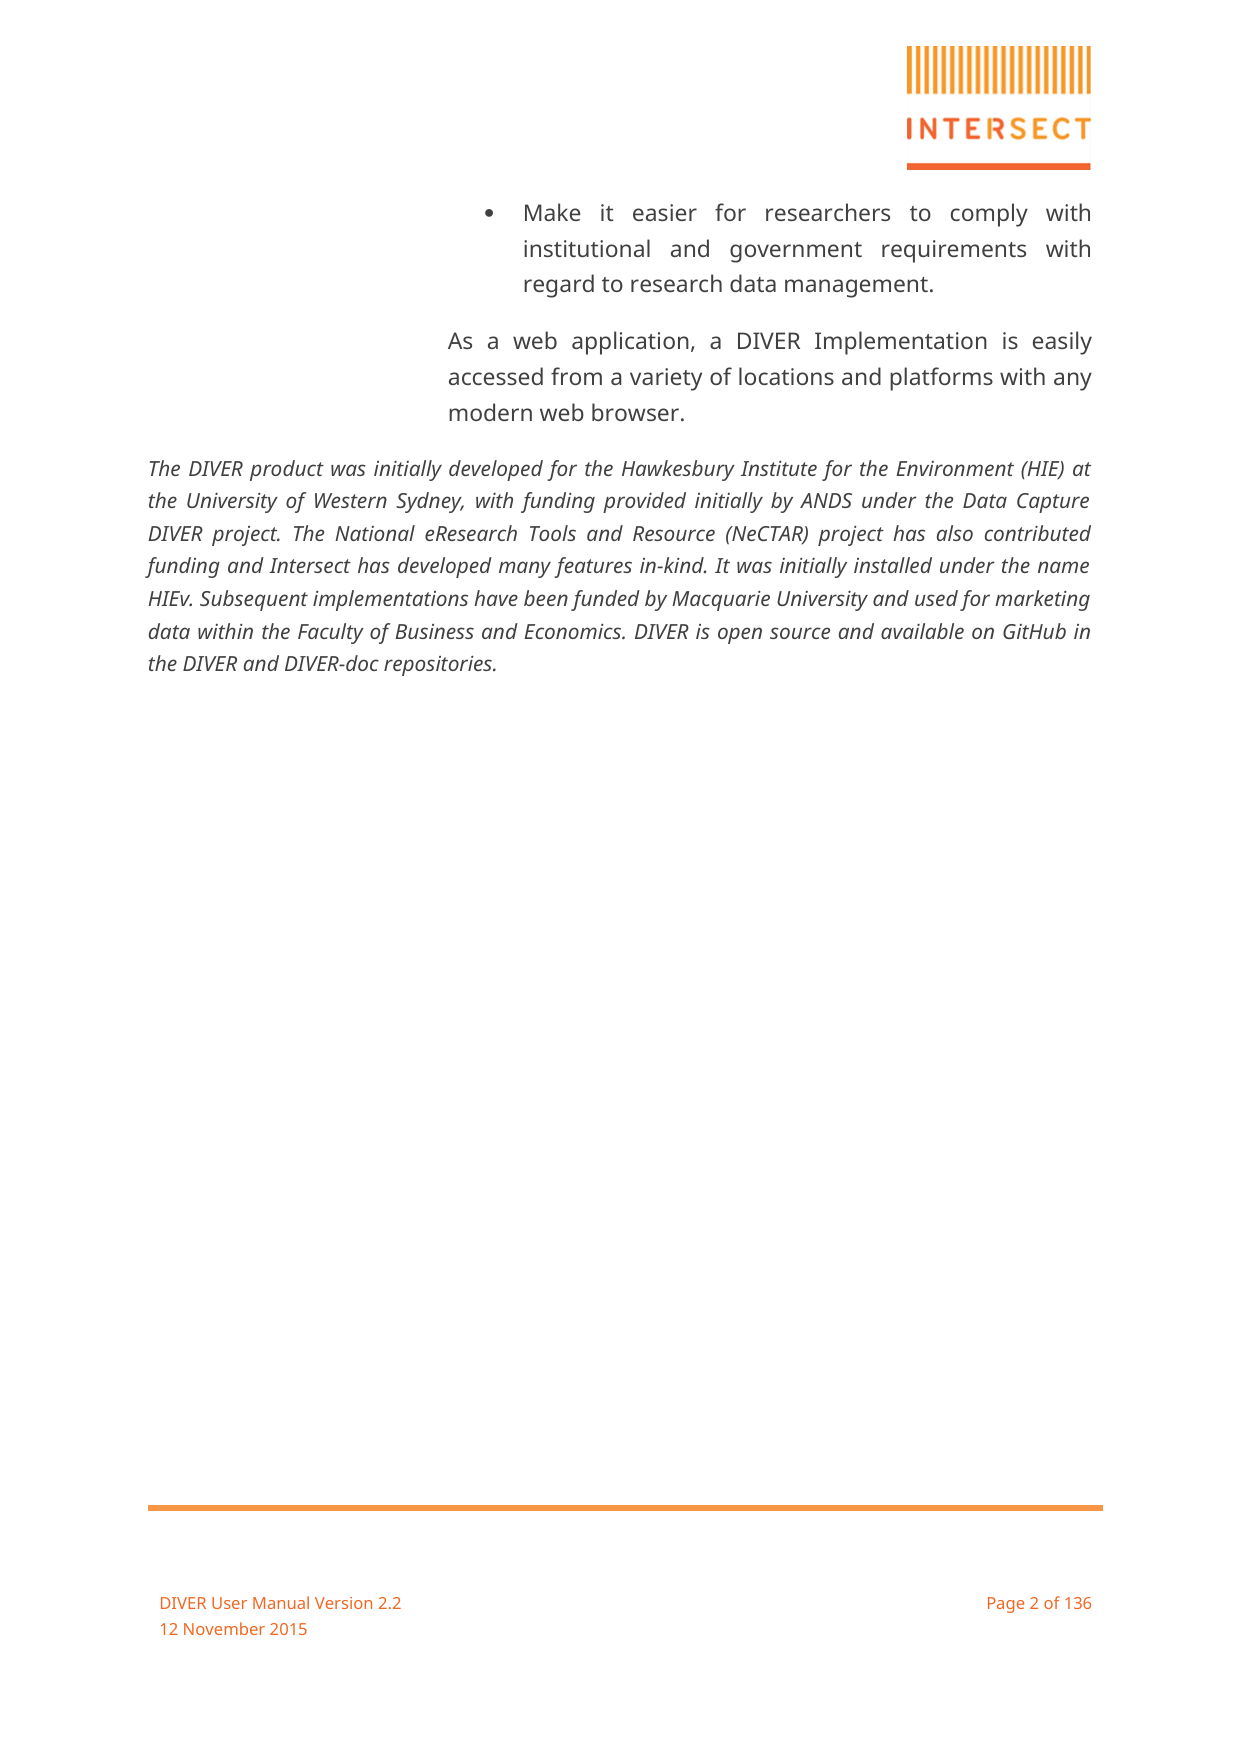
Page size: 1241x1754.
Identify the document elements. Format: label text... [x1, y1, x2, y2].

text The DIVER product was initially developed for the Hawkesbury Institute for the Environment (HIE) at the University of Western Sydney, with funding provided initially by ANDS under the Data Capture DIVER project. The National eResearch Tools and Resource (NeCTAR) project has also contributed funding and Intersect has developed many features in-kind. It was initially installed under the name HIEv. Subsequent implementations have been funded by Macquarie University and used for marketing data within the Faculty of Business and Economics. DIVER is open source and available on GitHub in the DIVER and DIVER-doc repositories. [148, 454, 1092, 678]
picture [905, 44, 1093, 172]
list Make it easier for researchers to comply with institutional and government requirements with regard to research data management. [485, 197, 1092, 300]
text As a web application, a DIVER Implementation is easily accessed from a variety of locations and platforms with any modern web browser. [448, 325, 1092, 428]
